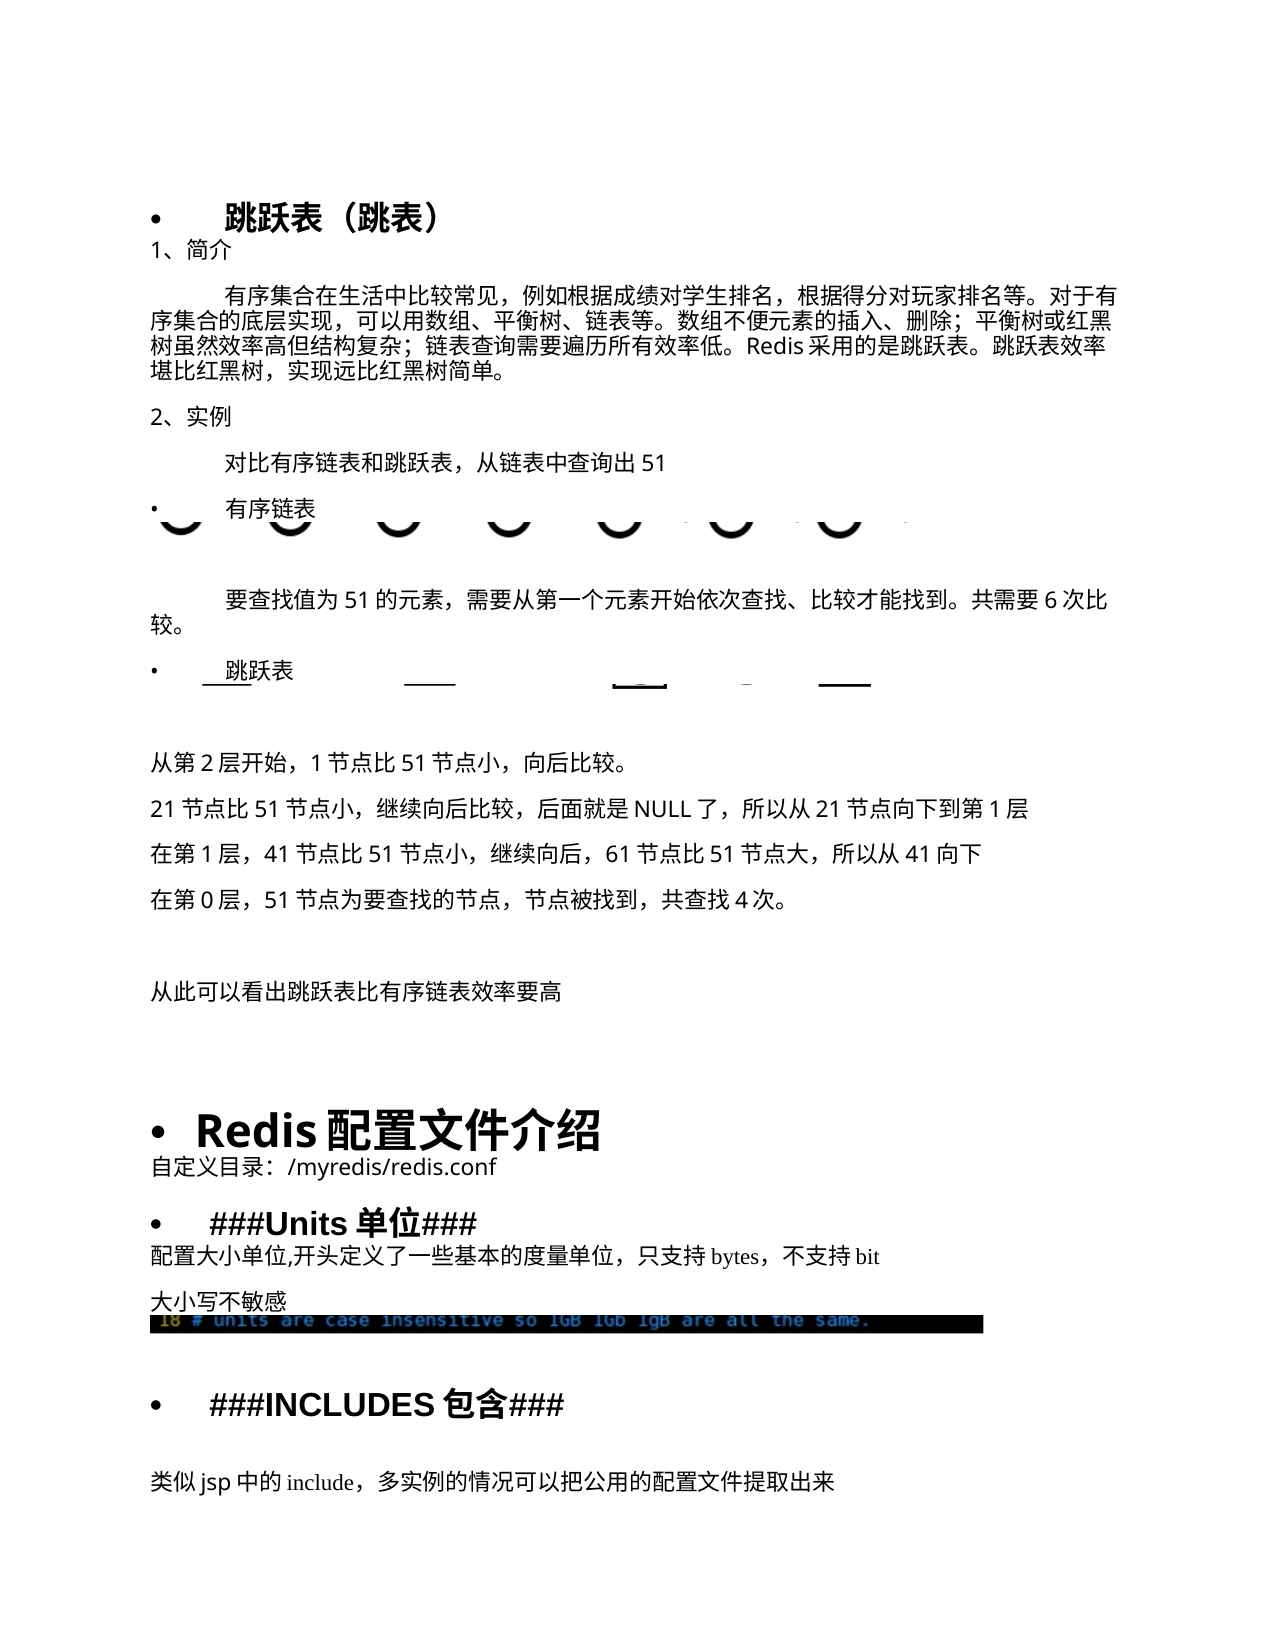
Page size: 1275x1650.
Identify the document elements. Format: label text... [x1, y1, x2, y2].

text 从此可以看出跳跃表比有序链表效率要高 [150, 980, 1125, 1005]
text 有序集合在生活中比较常见，例如根据成绩对学生排名，根据得分对玩家排名等。对于有序集合的底层实现，可以用数组、平衡树、链表等。数组不便元素的插入、删除；平衡树或红黑树虽然效率高但结构复杂；链表查询需要遍历所有效率低。Redis采用的是跳跃表。跳跃表效率堪比红黑树，实现远比红黑树简单。 [150, 284, 1125, 384]
list 跳跃表（跳表） [150, 196, 1125, 239]
text 2、实例 [150, 405, 1125, 430]
text 类似jsp中的include，多实例的情况可以把公用的配置文件提取出来 [150, 1470, 1125, 1495]
list 跳跃表 [150, 659, 1125, 684]
text 从第2层开始，1节点比51节点小，向后比较。 [150, 751, 1125, 776]
text 大小写不敏感 [150, 1290, 1125, 1315]
text 1、简介 [150, 239, 1125, 264]
list 有序链表 [150, 497, 1125, 522]
text 21节点比51节点小，继续向后比较，后面就是NULL了，所以从21节点向下到第1层 [150, 797, 1125, 822]
text 配置大小单位,开头定义了一些基本的度量单位，只支持bytes，不支持bit [150, 1244, 1125, 1269]
text 在第1层，41节点比51节点小，继续向后，61节点比51节点大，所以从41向下 [150, 843, 1125, 868]
text 要查找值为51的元素，需要从第一个元素开始依次查找、比较才能找到。共需要6次比较。 [150, 589, 1125, 639]
text 在第0层，51节点为要查找的节点，节点被找到，共查找4次。 [150, 889, 1125, 914]
list ###Units单位### [150, 1201, 1125, 1244]
text 自定义目录：/myredis/redis.conf [150, 1155, 1125, 1180]
text 对比有序链表和跳跃表，从链表中查询出51 [150, 451, 1125, 476]
list ###INCLUDES包含### [150, 1382, 1125, 1424]
list Redis配置文件介绍 [150, 1118, 1125, 1155]
